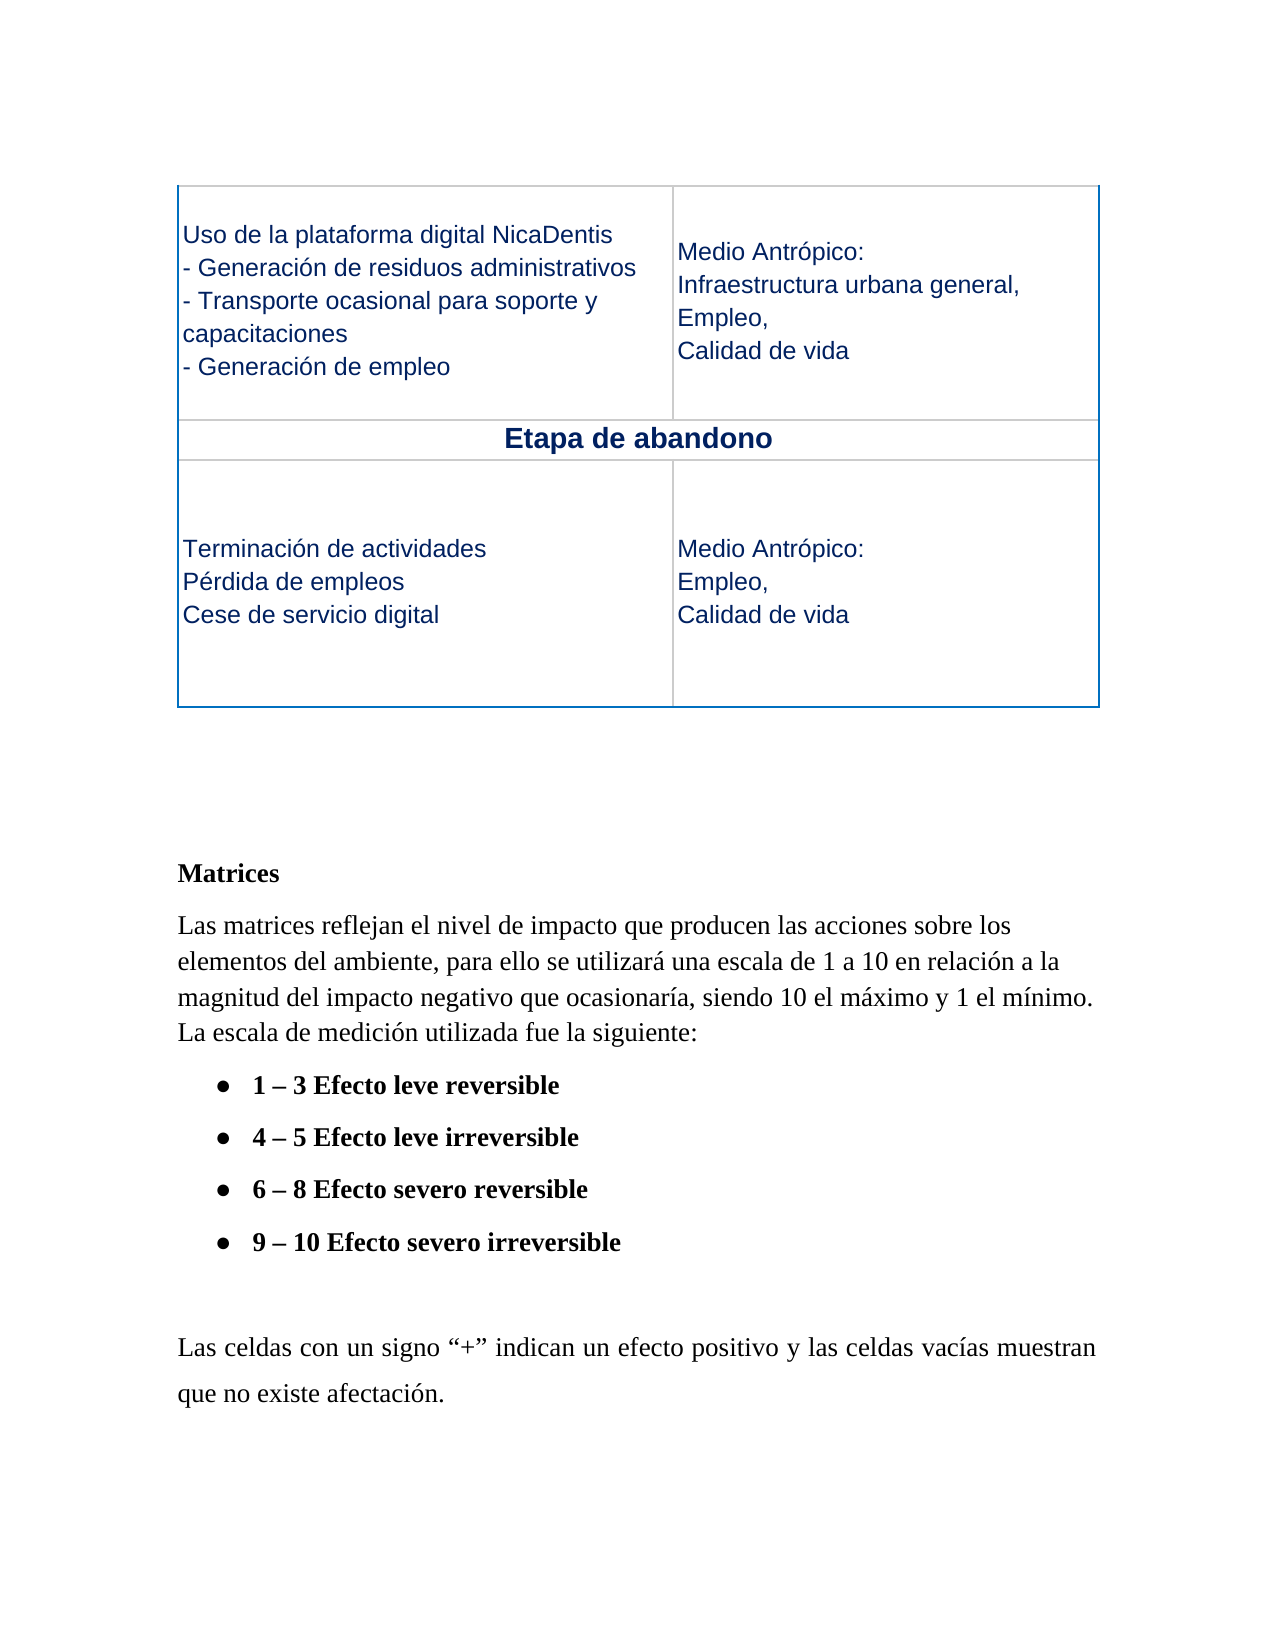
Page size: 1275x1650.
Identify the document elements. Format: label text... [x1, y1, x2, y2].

table_cell Uso de la plataforma digital NicaDentis - Generación de residuos administrativos - Transporte ocasional para soporte y capacitaciones - Generación de empleo [179, 187, 672, 419]
table_cell Etapa de abandono [179, 421, 1098, 459]
list 6 – 8 Efecto severo reversible [215, 1174, 1098, 1205]
text Las celdas con un signo “+” indican un efecto positivo y las celdas vacías muestran que no existe afectación. [177, 1331, 1098, 1409]
list 1 – 3 Efecto leve reversible [215, 1069, 1098, 1100]
list 9 – 10 Efecto severo irreversible [215, 1226, 1098, 1257]
table_cell Terminación de actividades Pérdida de empleos Cese de servicio digital [179, 461, 672, 706]
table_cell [674, 187, 1098, 419]
text Las matrices reflejan el nivel de impacto que producen las acciones sobre los elementos del ambiente, para ello se utilizará una escala de 1 a 10 en relación a la magnitud del impacto negativo que ocasionaría, siendo 10 el máximo y 1 el mínimo. La escala de medición utilizada fue la siguiente: [177, 909, 1098, 1048]
text Matrices [177, 857, 1098, 888]
list 4 – 5 Efecto leve irreversible [215, 1121, 1098, 1152]
table_cell Medio Antrópico: Empleo, Calidad de vida [674, 461, 1098, 706]
